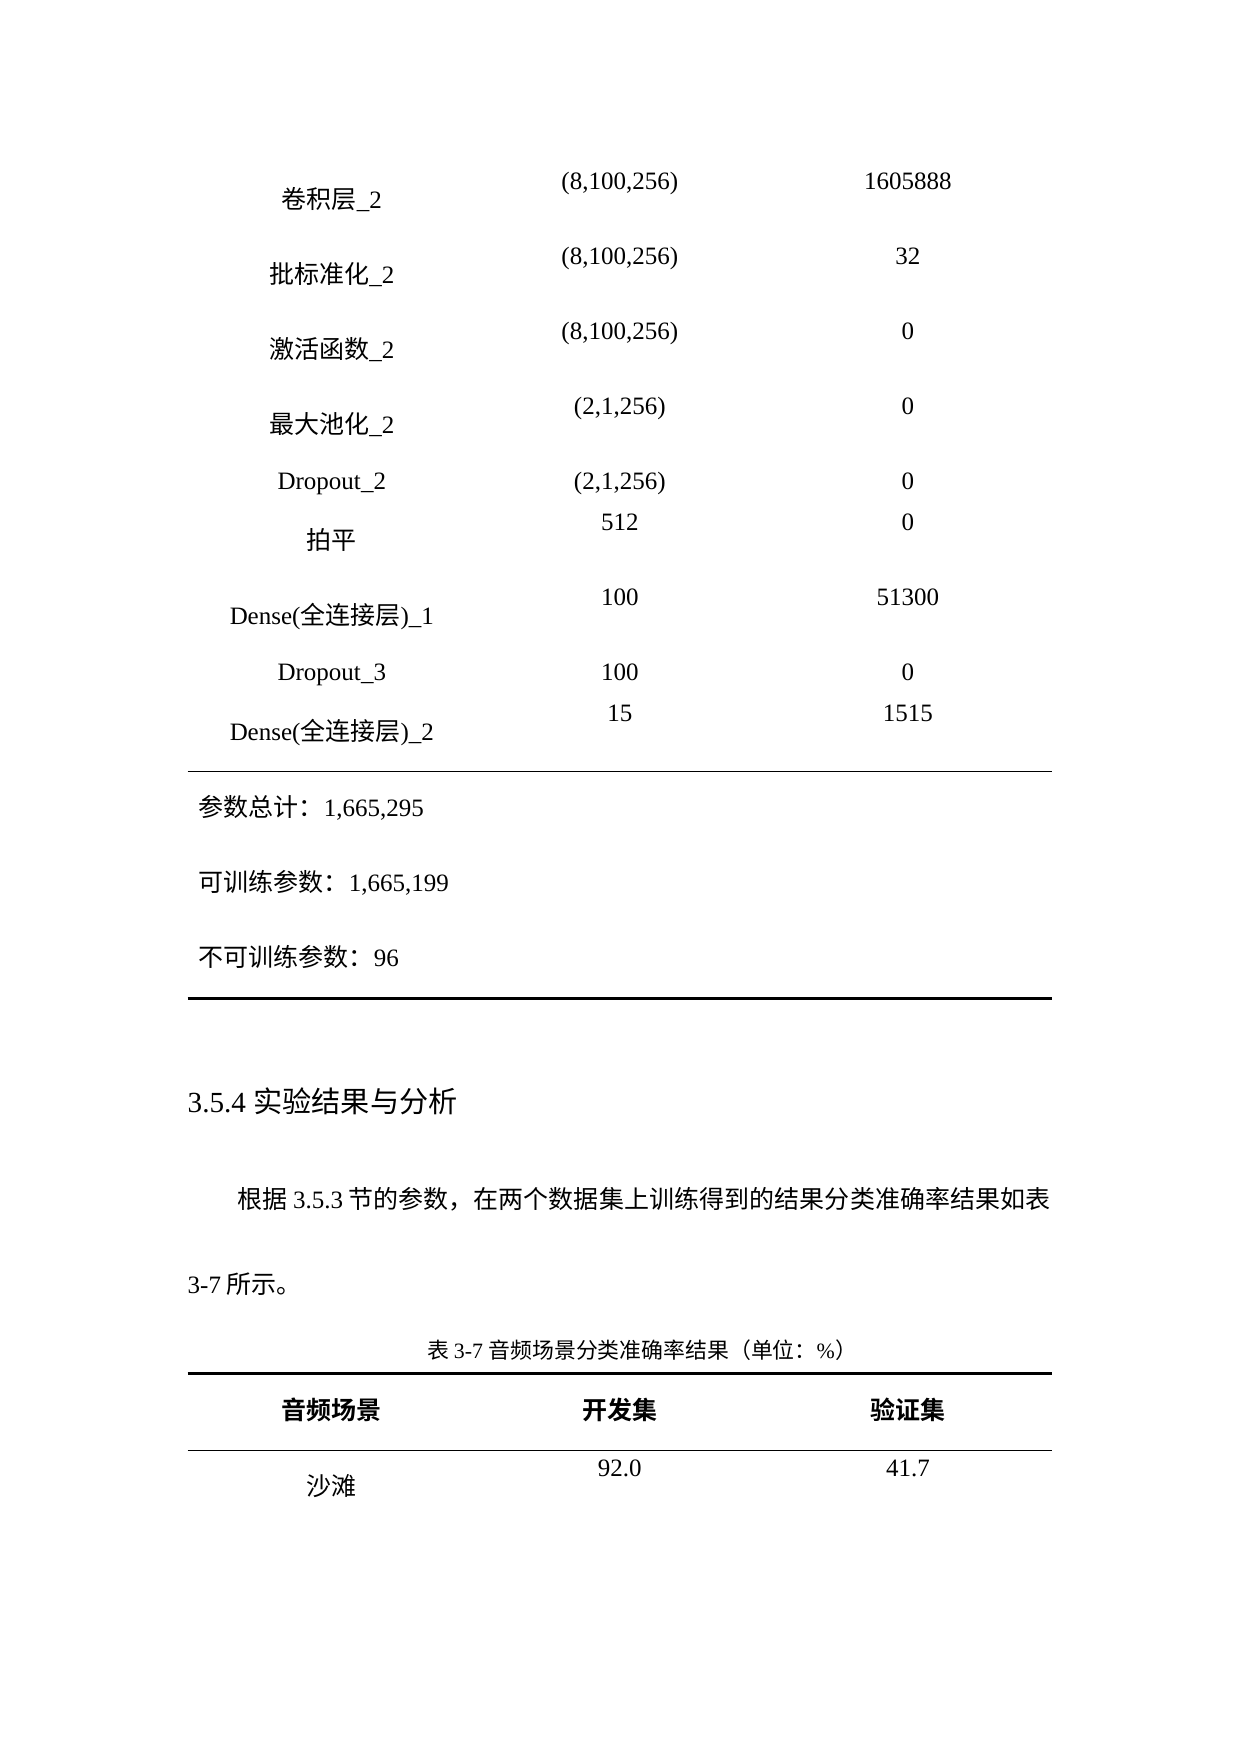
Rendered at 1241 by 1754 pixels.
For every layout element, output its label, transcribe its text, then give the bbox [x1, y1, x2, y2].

table_cell 15 [476, 696, 763, 771]
table_cell 不可训练参数：96 [188, 922, 1052, 997]
table_cell 51300 [764, 580, 1052, 655]
table_header 开发集 [476, 1375, 763, 1450]
table_cell 1605888 [764, 164, 1052, 239]
table_cell 32 [764, 239, 1052, 314]
table_cell 0 [764, 464, 1052, 505]
table_cell 100 [476, 580, 763, 655]
table_cell Dense(全连接层)_2 [188, 696, 476, 771]
table_cell 0 [764, 655, 1052, 696]
table_cell 激活函数_2 [188, 314, 476, 389]
table_cell 最大池化_2 [188, 389, 476, 464]
table_cell 100 [476, 655, 763, 696]
table_cell 可训练参数：1,665,199 [188, 847, 1052, 922]
table_cell 0 [764, 505, 1052, 580]
table_cell (2,1,256) [476, 389, 763, 464]
table_cell (8,100,256) [476, 164, 763, 239]
table_cell 参数总计：1,665,295 [188, 772, 1052, 847]
table_cell 1515 [764, 696, 1052, 771]
table_header 音频场景 [188, 1375, 476, 1450]
table_cell (2,1,256) [476, 464, 763, 505]
table_cell 92.0 [476, 1451, 763, 1526]
table_cell Dropout_2 [188, 464, 476, 505]
table_cell Dense(全连接层)_1 [188, 580, 476, 655]
table_header 验证集 [764, 1375, 1052, 1450]
table_cell 批标准化_2 [188, 239, 476, 314]
table_cell 0 [764, 314, 1052, 389]
text 根据3.5.3节的参数，在两个数据集上训练得到的结果分类准确率结果如表3-7所示。 [187, 1163, 1053, 1316]
table_cell 沙滩 [188, 1451, 476, 1526]
table_cell 拍平 [188, 505, 476, 580]
table_cell 512 [476, 505, 763, 580]
subtitle 表3-7 音频场景分类准确率结果（单位：%） [187, 1332, 1053, 1366]
table_cell 卷积层_2 [188, 164, 476, 239]
table_cell 41.7 [764, 1451, 1052, 1526]
table_cell (8,100,256) [476, 239, 763, 314]
table_cell Dropout_3 [188, 655, 476, 696]
table_cell (8,100,256) [476, 314, 763, 389]
subtitle 3.5.4 实验结果与分析 [187, 1066, 1053, 1134]
table_cell 0 [764, 389, 1052, 464]
